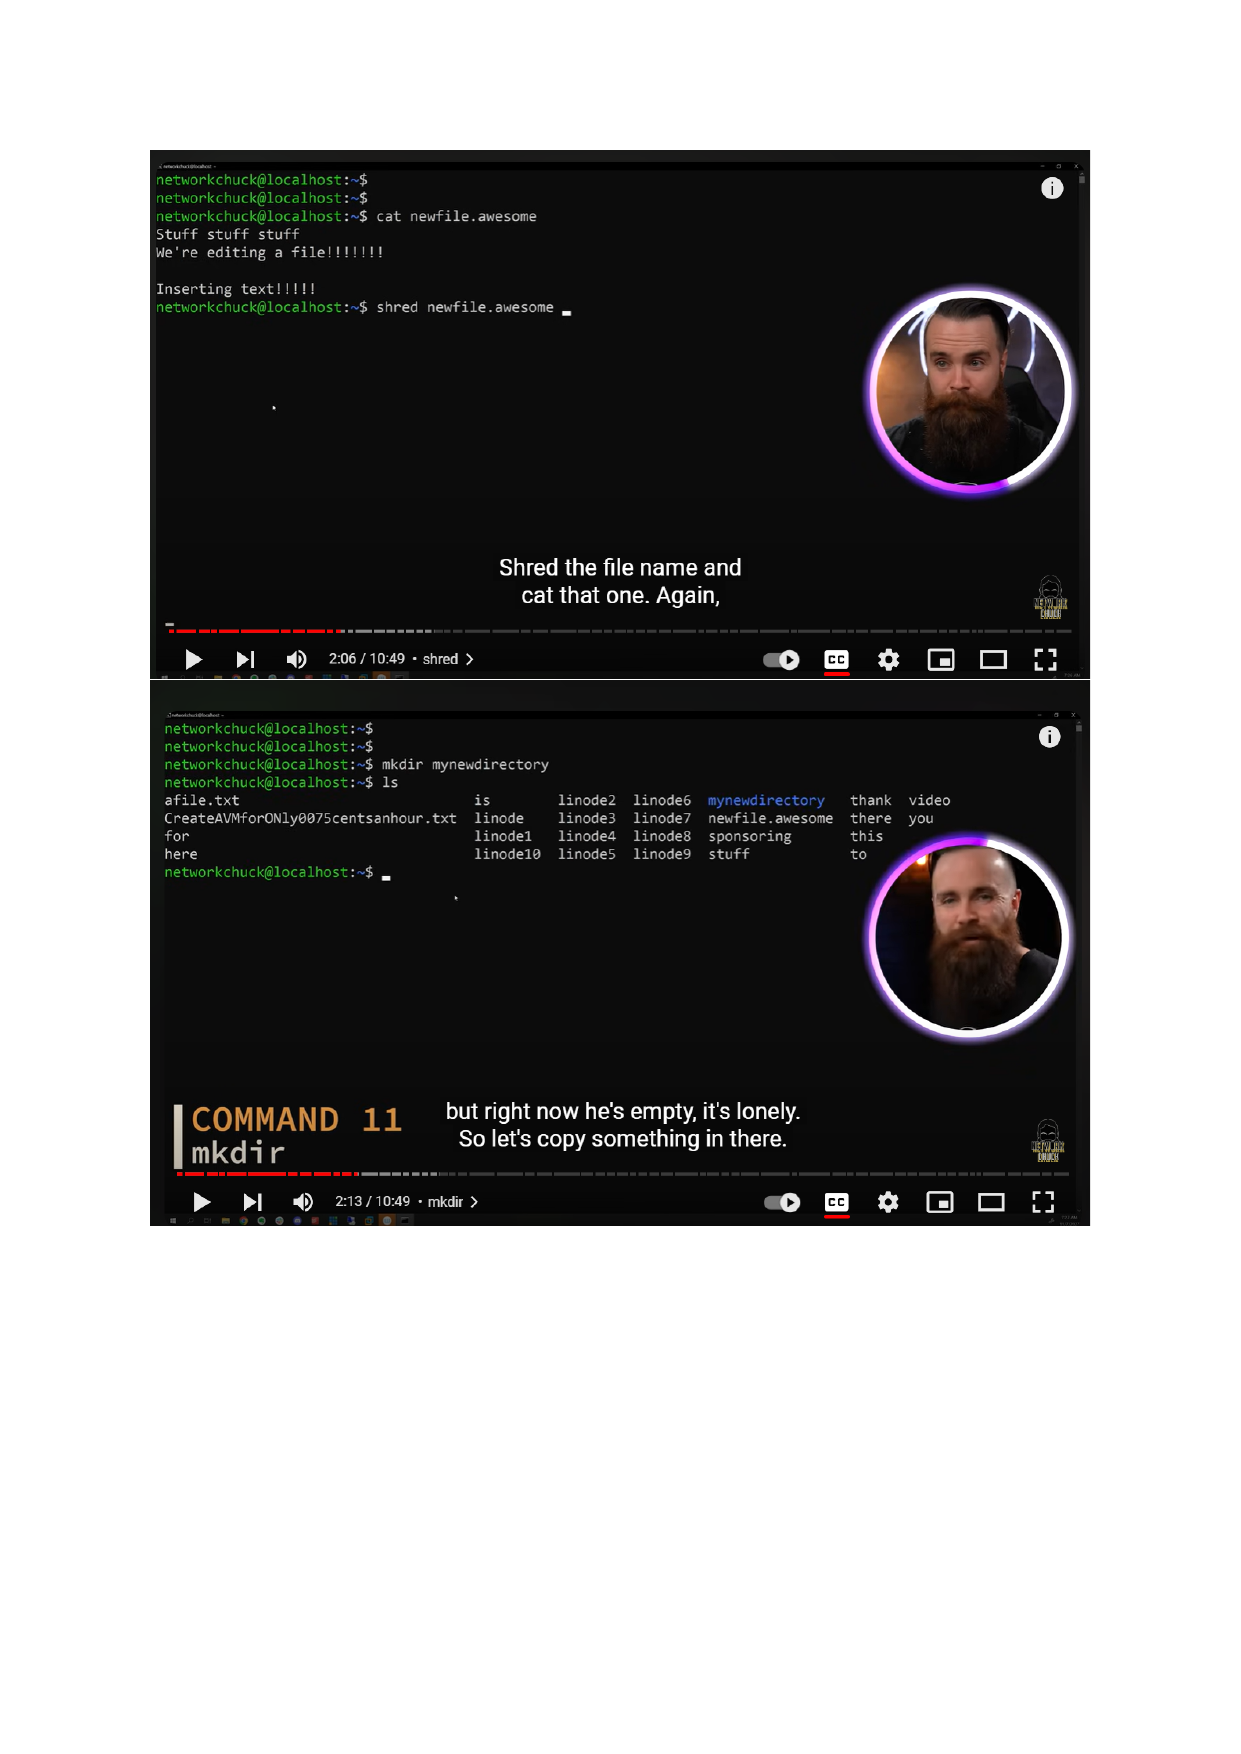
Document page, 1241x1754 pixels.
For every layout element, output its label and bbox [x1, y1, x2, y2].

picture [150, 150, 1091, 679]
picture [150, 680, 1091, 1226]
